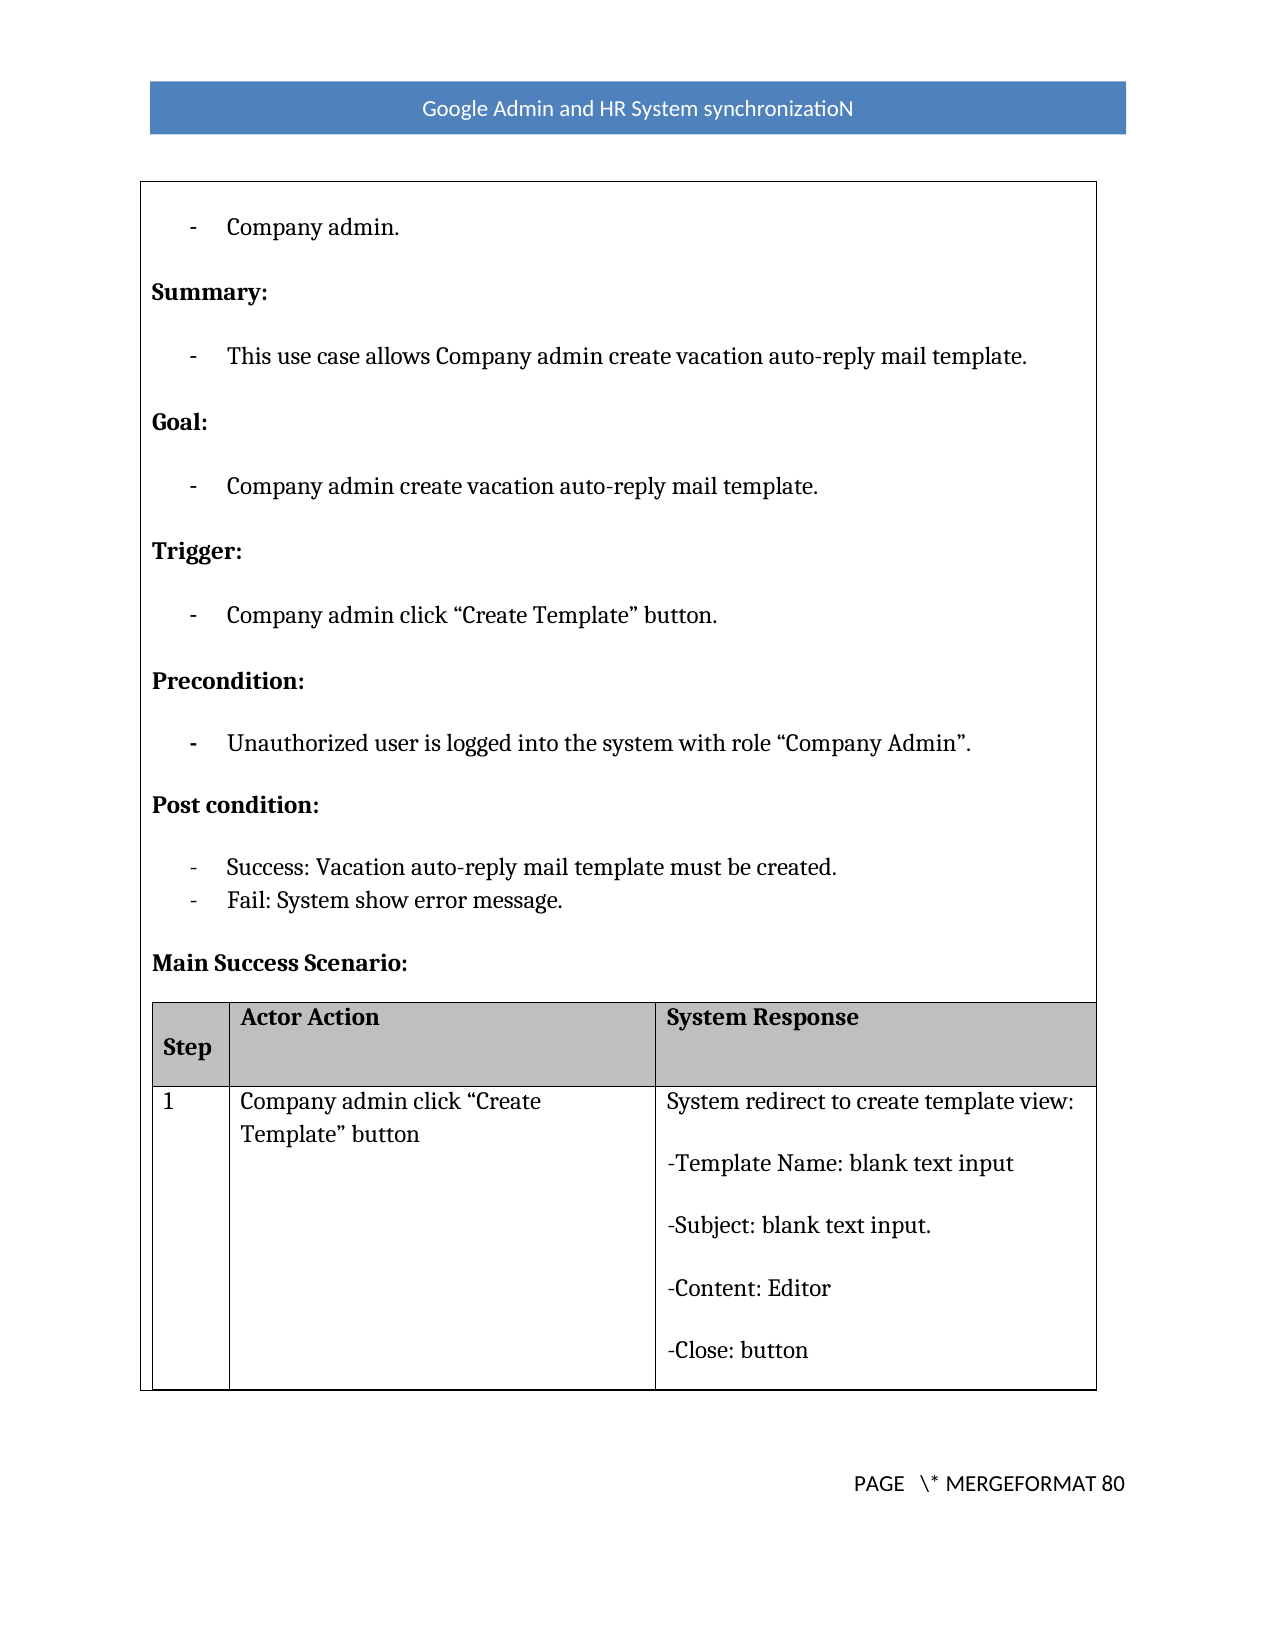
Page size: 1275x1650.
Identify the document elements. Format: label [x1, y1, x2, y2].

table_cell [141, 182, 1096, 1390]
